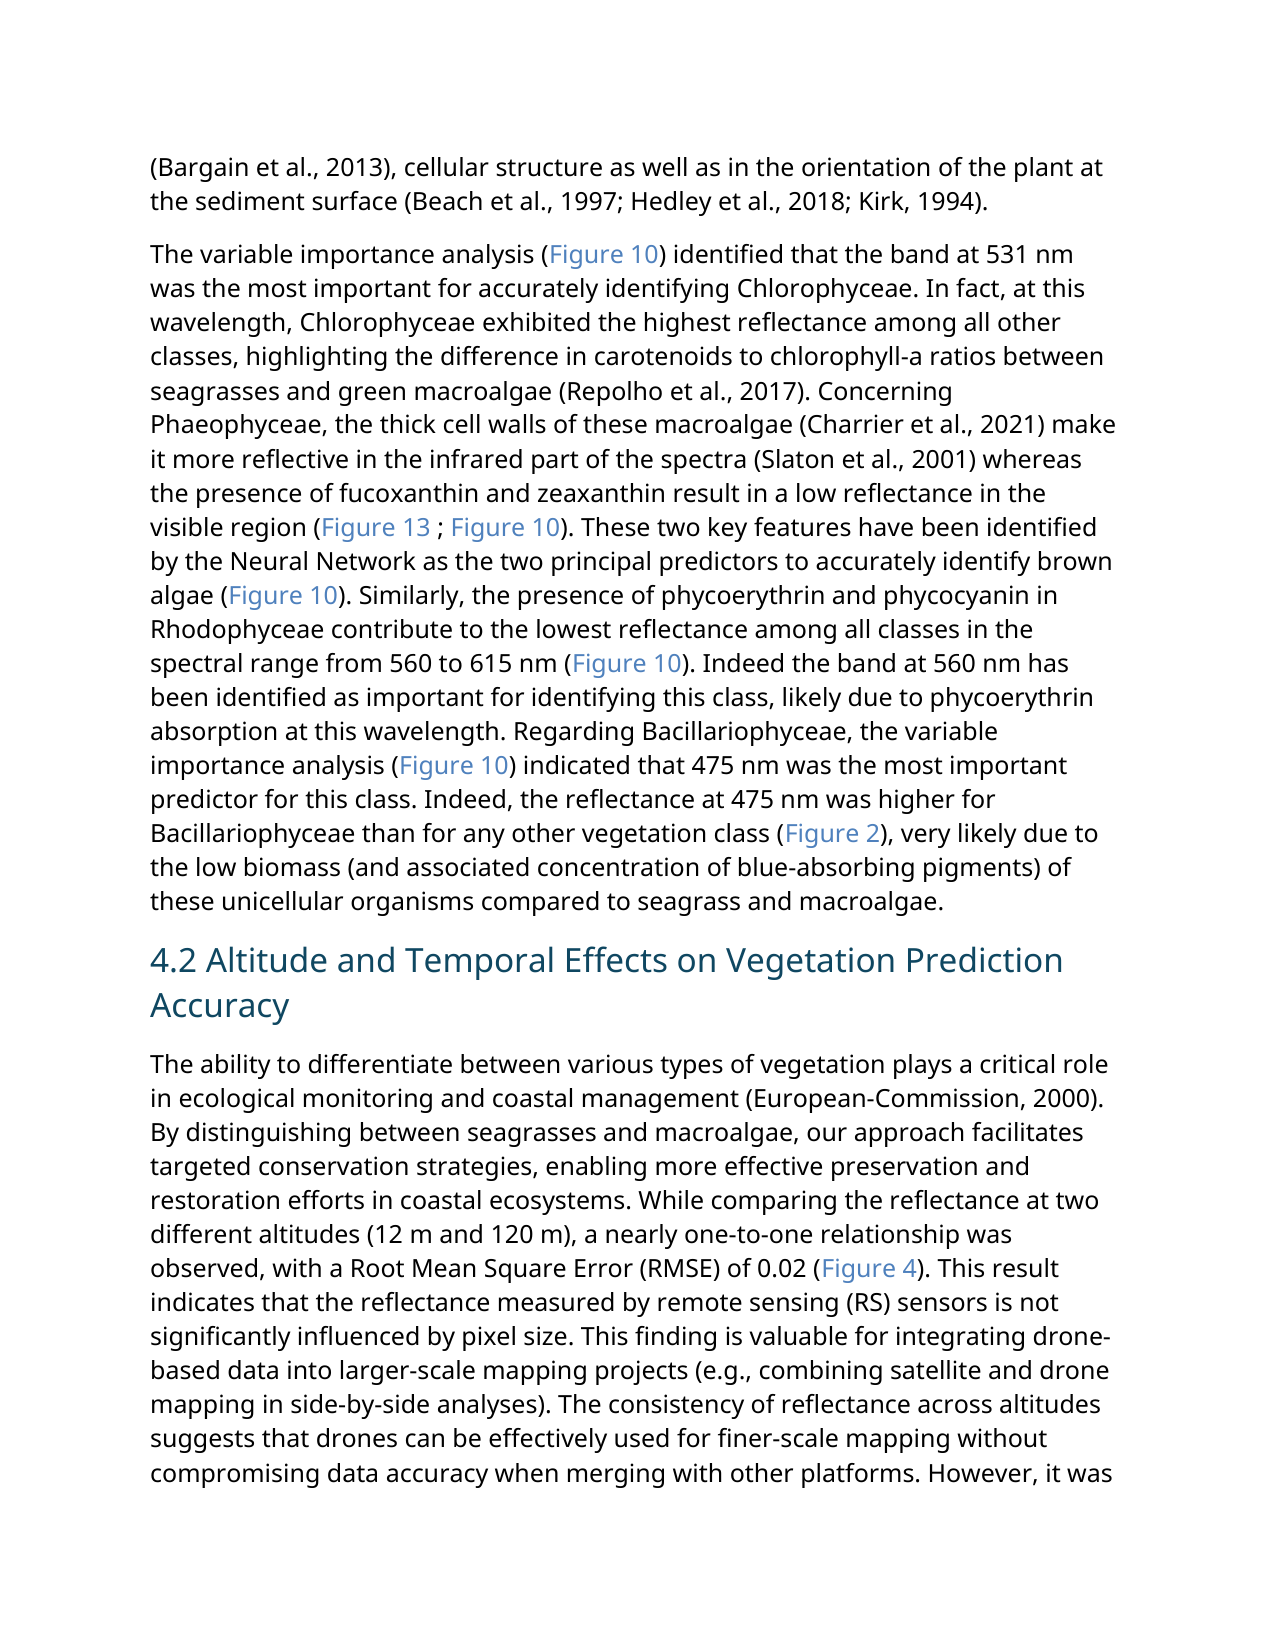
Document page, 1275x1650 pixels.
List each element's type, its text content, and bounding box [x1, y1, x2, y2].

subtitle 4.2 Altitude and Temporal Effects on Vegetation Prediction Accuracy [150, 937, 1125, 1028]
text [150, 1046, 1125, 1489]
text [150, 150, 1125, 218]
text The variable importance analysis (Figure 10) identified that the band at 531 nm was the most important for accurately identifying Chlorophyceae. In fact, at this wavelength, Chlorophyceae exhibited the highest reflectance among all other classes, highlighting the difference in carotenoids to chlorophyll-a ratios between seagrasses and green macroalgae (Repolho et al., 2017). Concerning Phaeophyceae, the thick cell walls of these macroalgae (Charrier et al., 2021) make it more reflective in the infrared part of the spectra (Slaton et al., 2001) whereas the presence of fucoxanthin and zeaxanthin result in a low reflectance in the visible region (Figure 13 ; Figure 10). These two key features have been identified by the Neural Network as the two principal predictors to accurately identify brown algae (Figure 10). Similarly, the presence of phycoerythrin and phycocyanin in Rhodophyceae contribute to the lowest reflectance among all classes in the spectral range from 560 to 615 nm (Figure 10). Indeed the band at 560 nm has been identified as important for identifying this class, likely due to phycoerythrin absorption at this wavelength. Regarding Bacillariophyceae, the variable importance analysis (Figure 10) indicated that 475 nm was the most important predictor for this class. Indeed, the reflectance at 475 nm was higher for Bacillariophyceae than for any other vegetation class (Figure 2), very likely due to the low biomass (and associated concentration of blue-absorbing pigments) of these unicellular organisms compared to seagrass and macroalgae. [150, 237, 1125, 918]
